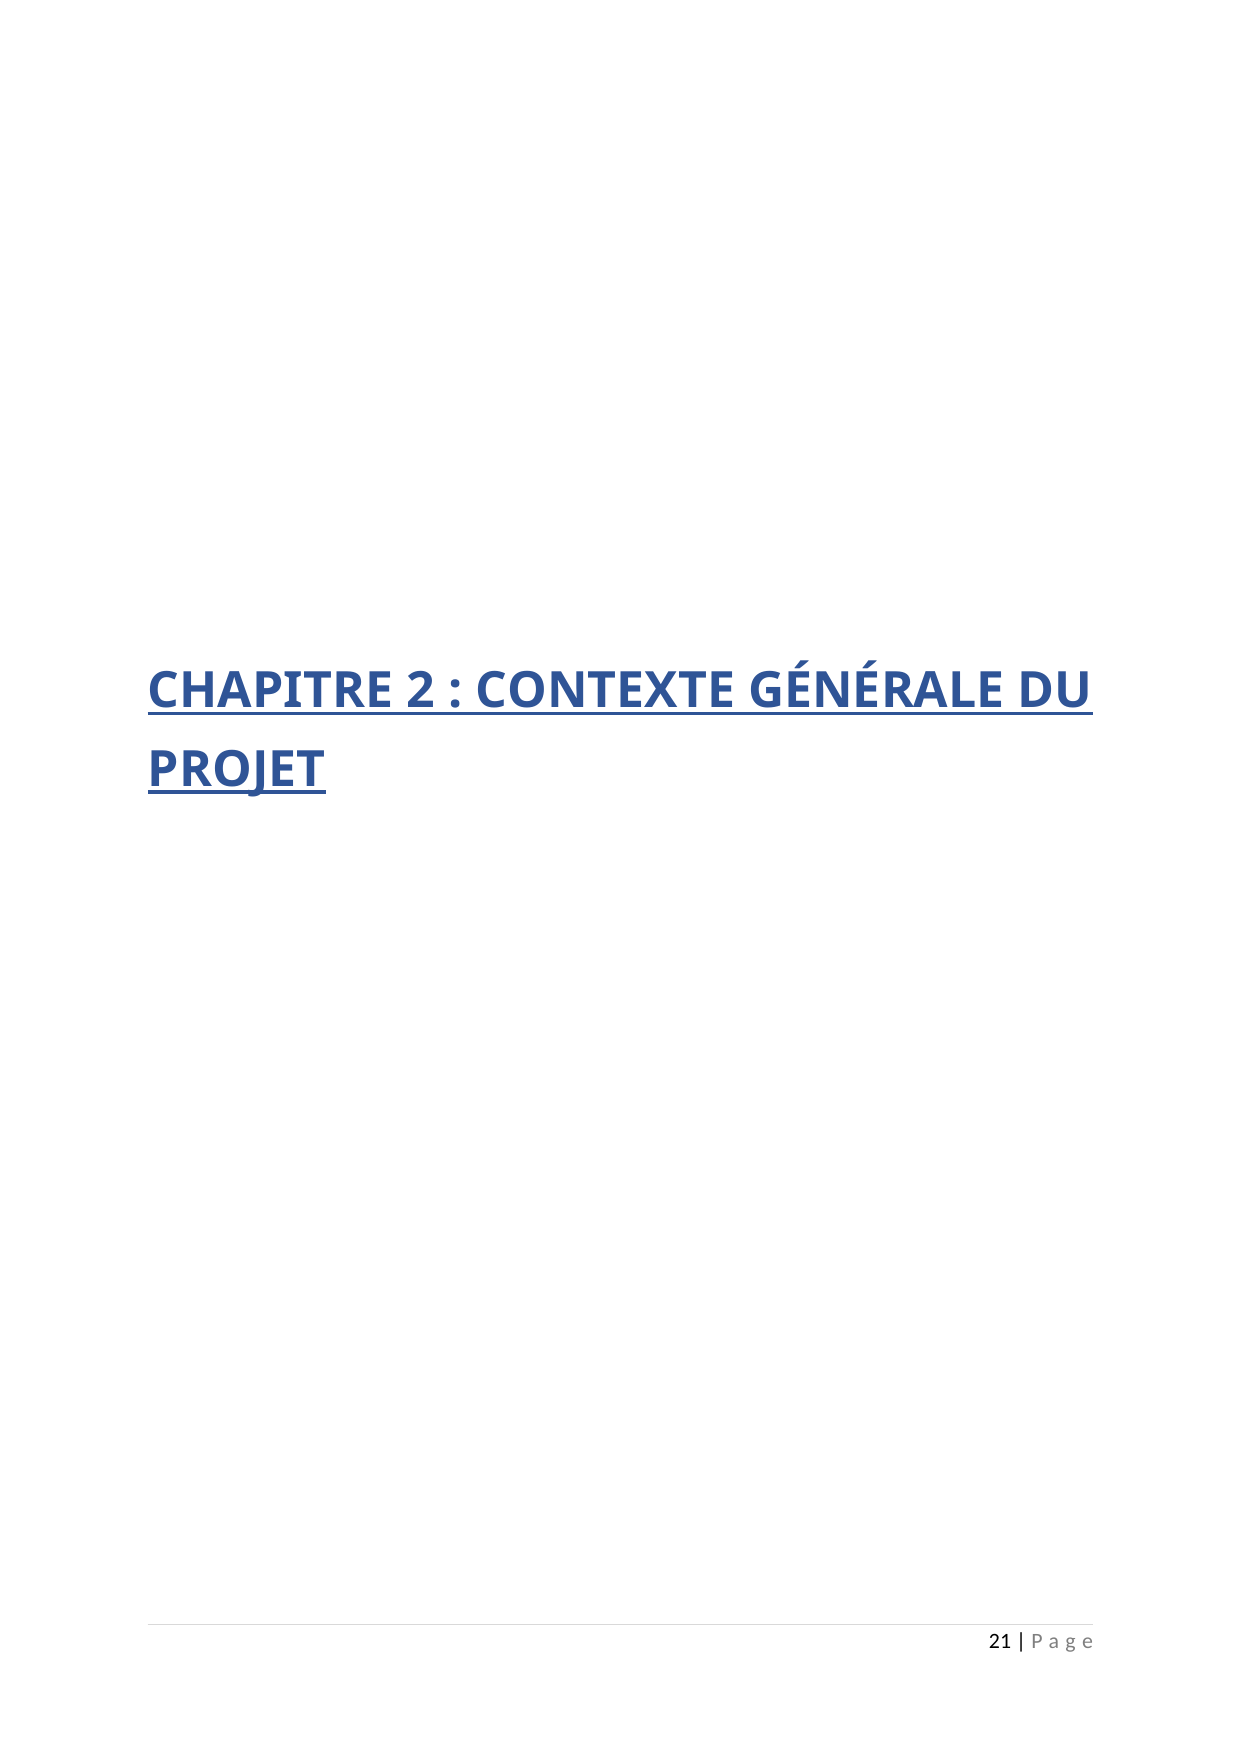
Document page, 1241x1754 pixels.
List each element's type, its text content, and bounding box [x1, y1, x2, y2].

subtitle CHAPITRE 2 : CONTEXTE GÉNÉRALE DU PROJET [148, 715, 1093, 801]
subtitle CHAPITRE 2 : CONTEXTE GÉNÉRALE DU PROJET [148, 654, 1093, 712]
